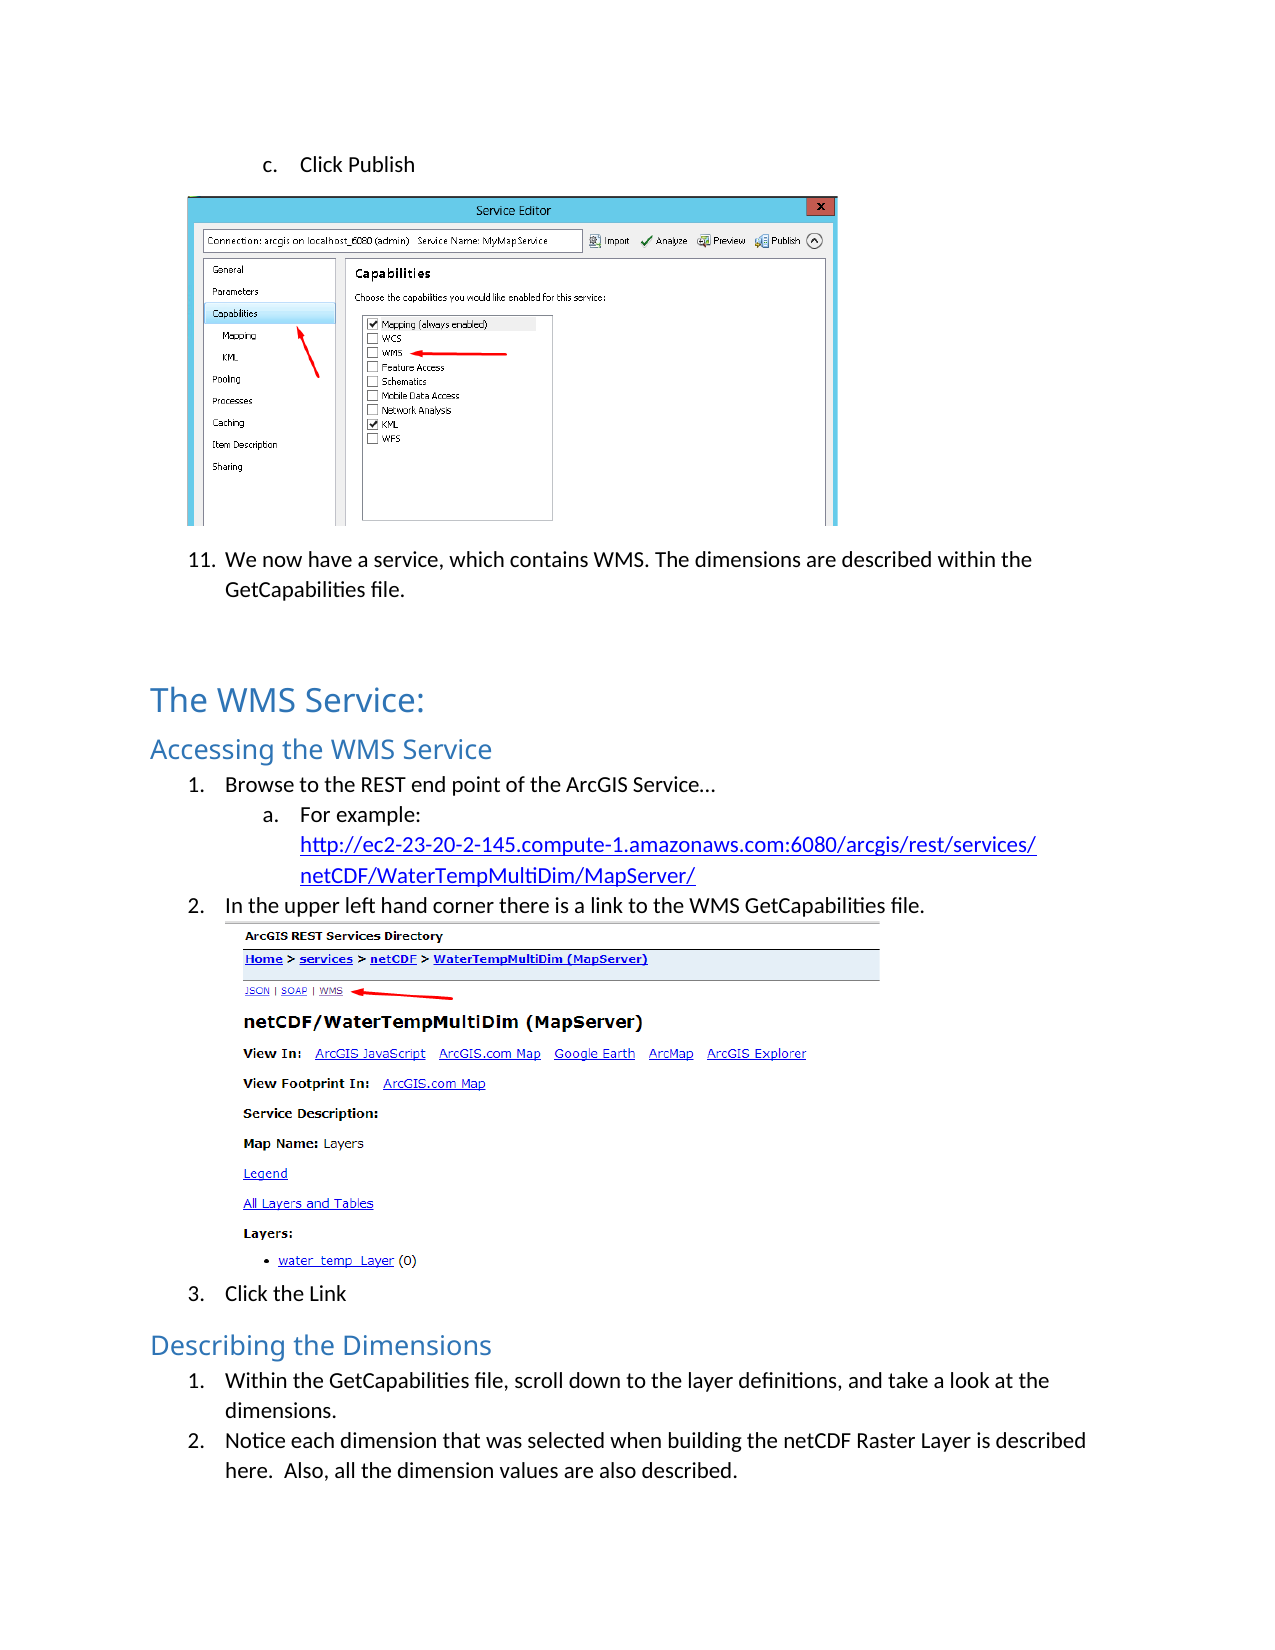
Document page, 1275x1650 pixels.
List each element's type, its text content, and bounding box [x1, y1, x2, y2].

list Within the GetCapabilities file, scroll down to the layer definitions, and take a look at the dimensions. [187, 1366, 1125, 1424]
list We now have a service, which contains WMS. The dimensions are described within the GetCapabilities file. [187, 545, 1125, 603]
list Click Publish [262, 150, 1125, 178]
picture [225, 921, 880, 1277]
subtitle Describing the Dimensions [150, 1326, 1125, 1363]
list Notice each dimension that was selected when building the netCDF Raster Layer is described here. Also, all the dimension values are also described. [187, 1426, 1125, 1484]
list For example: http://ec2-23-20-2-145.compute-1.amazonaws.com:6080/arcgis/rest/services/netCDF/WaterTempMultiDim/MapServer/ [262, 800, 1125, 889]
subtitle Accessing the WMS Service [150, 730, 1125, 767]
picture [187, 196, 838, 526]
list Click the Link [187, 1279, 1125, 1307]
list In the upper left hand corner there is a link to the WMS GetCapabilities file. [187, 891, 1125, 919]
list Browse to the REST end point of the ArcGIS Service… [187, 770, 1125, 798]
subtitle The WMS Service: [150, 677, 1125, 723]
